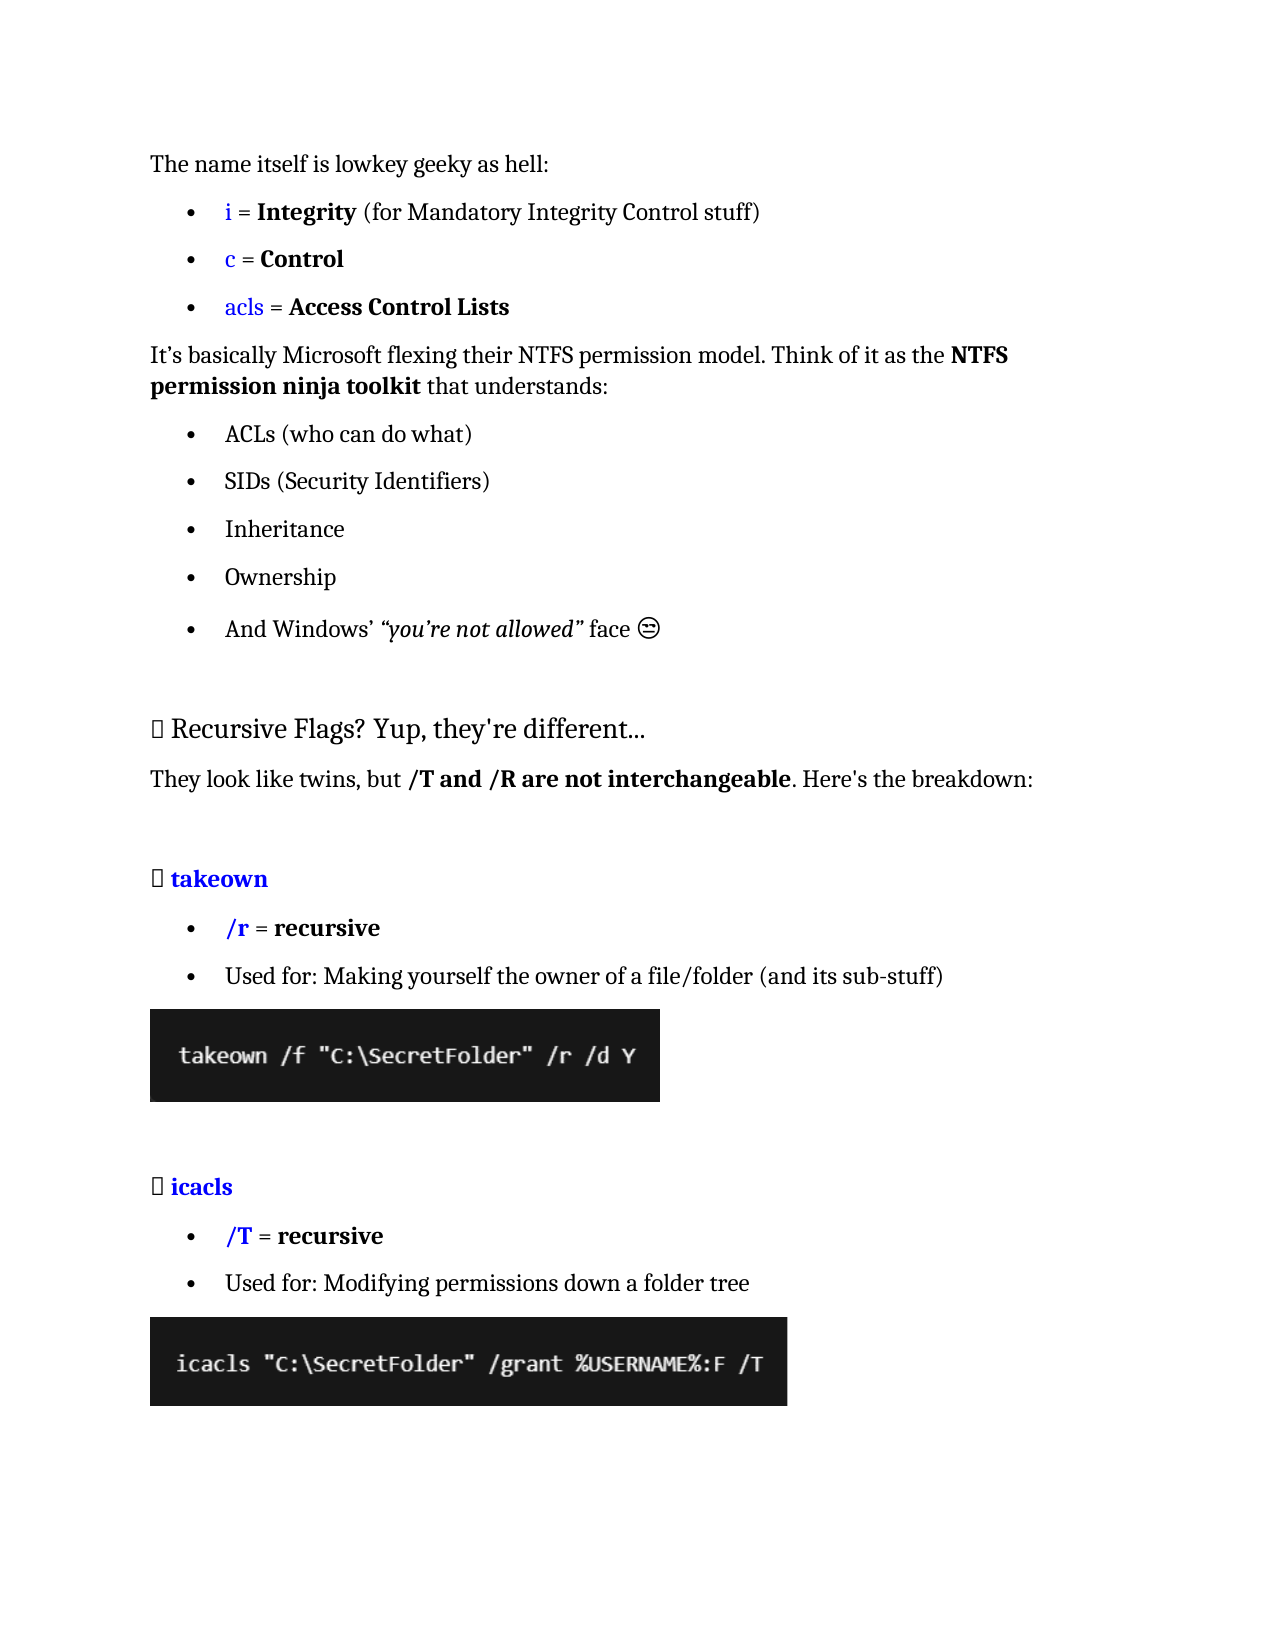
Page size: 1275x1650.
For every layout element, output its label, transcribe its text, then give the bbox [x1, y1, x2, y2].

list SIDs (Security Identifiers) [187, 467, 1125, 496]
text 🔧 icacls [150, 1168, 1125, 1202]
list ACLs (who can do what) [187, 419, 1125, 448]
text 🔧 takeown [150, 860, 1125, 894]
text It’s basically Microsoft flexing their NTFS permission model. Think of it as the NTFS permission ninja toolkit that understands: [150, 341, 1125, 401]
list acls = Access Control Lists [187, 293, 1125, 322]
list Ownership [187, 563, 1125, 591]
list Used for: Making yourself the owner of a file/folder (and its sub-stuff) [187, 962, 1125, 990]
list c = Control [187, 245, 1125, 274]
text The name itself is lowkey geeky as hell: [150, 150, 1125, 179]
text 🔁 Recursive Flags? Yup, they're different... [150, 712, 1125, 746]
list /r = recursive [187, 914, 1125, 943]
list /T = recursive [187, 1222, 1125, 1250]
list Inheritance [187, 515, 1125, 544]
text They look like twins, but /T and /R are not interchangeable. Here's the breakdown: [150, 765, 1125, 794]
picture [150, 1317, 788, 1406]
picture [150, 1009, 660, 1102]
list i = Integrity (for Mandatory Integrity Control stuff) [187, 198, 1125, 226]
list And Windows’ “you’re not allowed” face 😒 [187, 610, 1125, 644]
list Used for: Modifying permissions down a folder tree [187, 1269, 1125, 1298]
